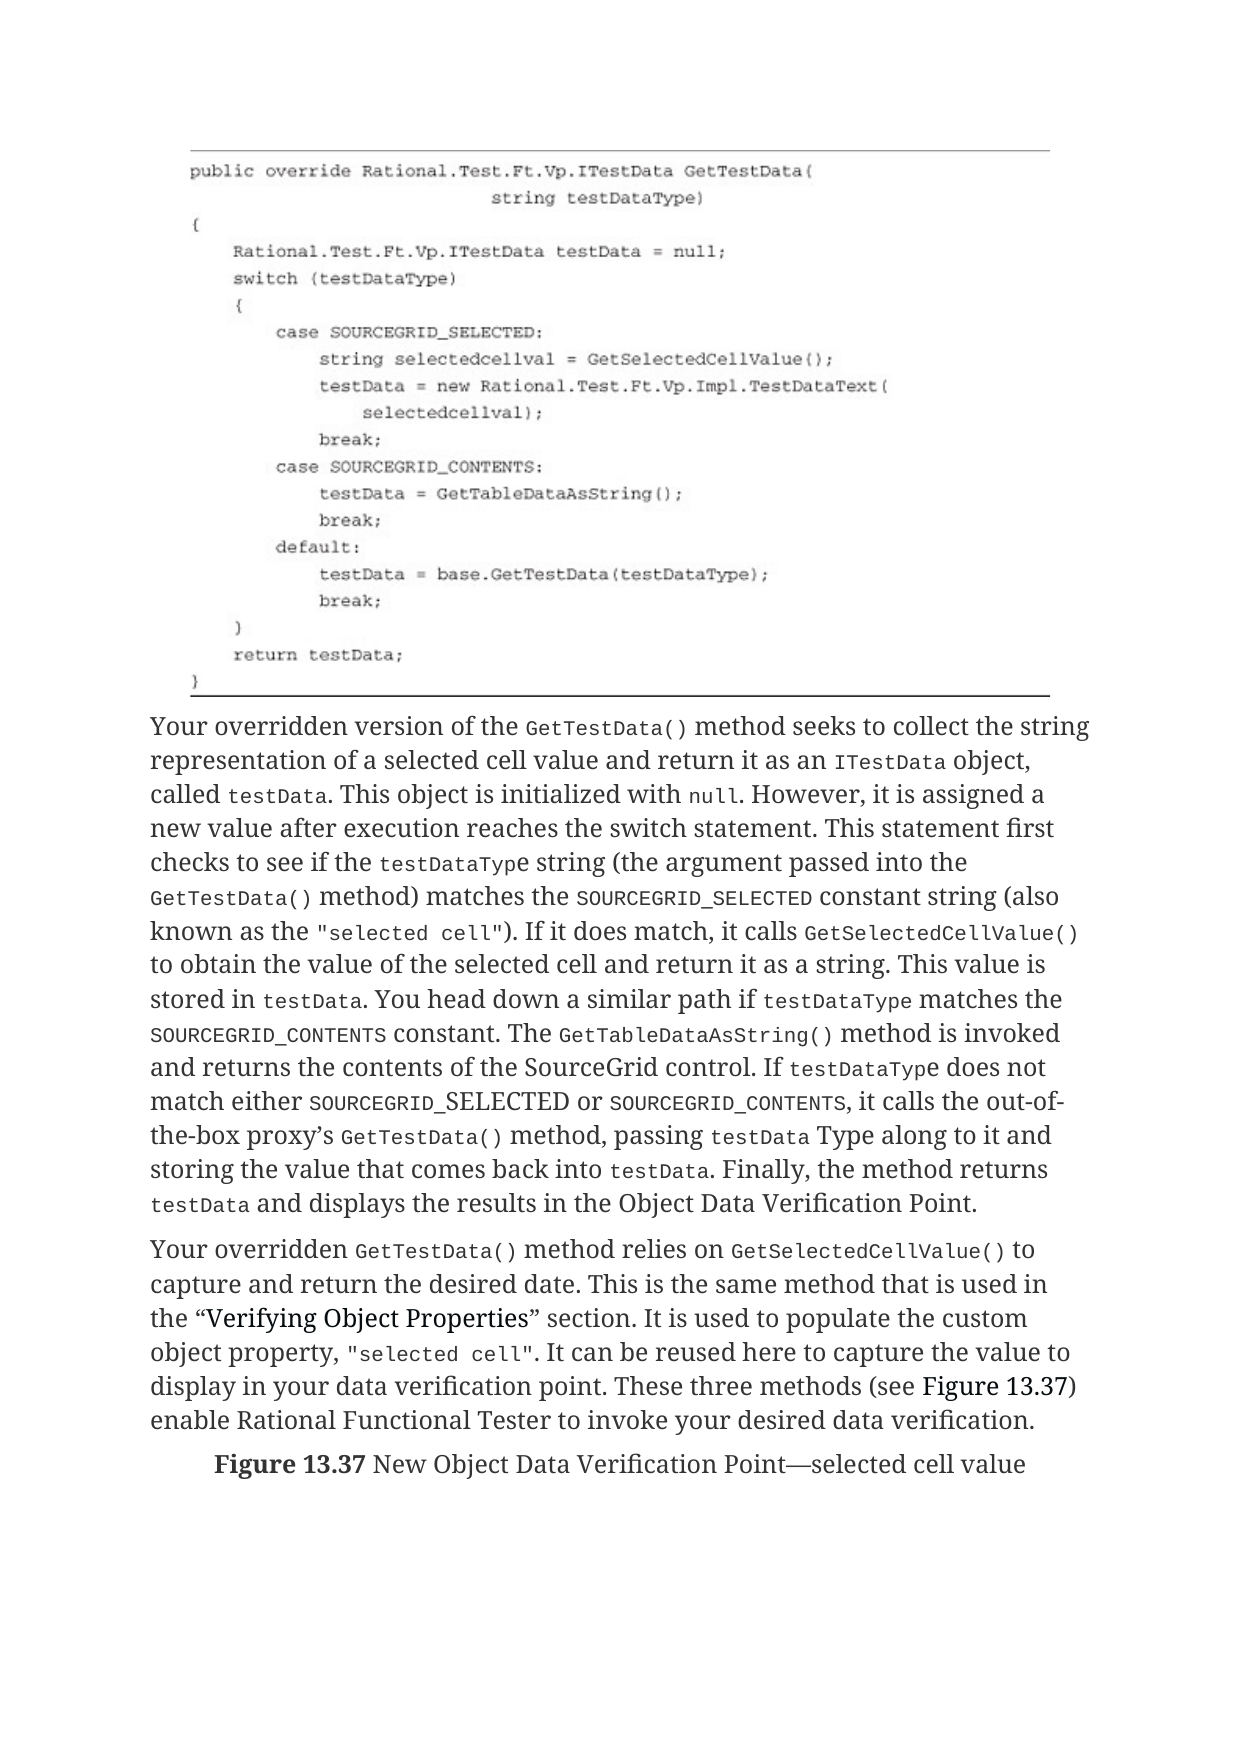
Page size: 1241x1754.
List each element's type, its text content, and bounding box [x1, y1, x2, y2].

picture [190, 150, 1050, 697]
text Your overridden GetTestData() method relies on GetSelectedCellValue() to capture and return the desired date. This is the same method that is used in the “Verifying Object Properties” section. It is used to populate the custom object property, "selected cell". It can be reused here to capture the value to display in your data verification point. These three methods (see Figure 13.37) enable Rational Functional Tester to invoke your desired data verification. [150, 1232, 1090, 1437]
text Your overridden version of the GetTestData() method seeks to collect the string representation of a selected cell value and return it as an ITestData object, called testData. This object is initialized with null. However, it is assigned a new value after execution reaches the switch statement. This statement first checks to see if the testDataType string (the argument passed into the GetTestData() method) matches the SOURCEGRID_SELECTED constant string (also known as the "selected cell"). If it does match, it calls GetSelectedCellValue() to obtain the value of the selected cell and return it as a string. This value is stored in testData. You head down a similar path if testDataType matches the SOURCEGRID_CONTENTS constant. The GetTableDataAsString() method is invoked and returns the contents of the SourceGrid control. If testDataType does not match either SOURCEGRID_SELECTED or SOURCEGRID_CONTENTS, it calls the out-of-the-box proxy’s GetTestData() method, passing testData Type along to it and storing the value that comes back into testData. Finally, the method returns testData and displays the results in the Object Data Verification Point. [150, 709, 1090, 1220]
text Figure 13.37 New Object Data Verification Point—selected cell value [150, 1447, 1090, 1481]
